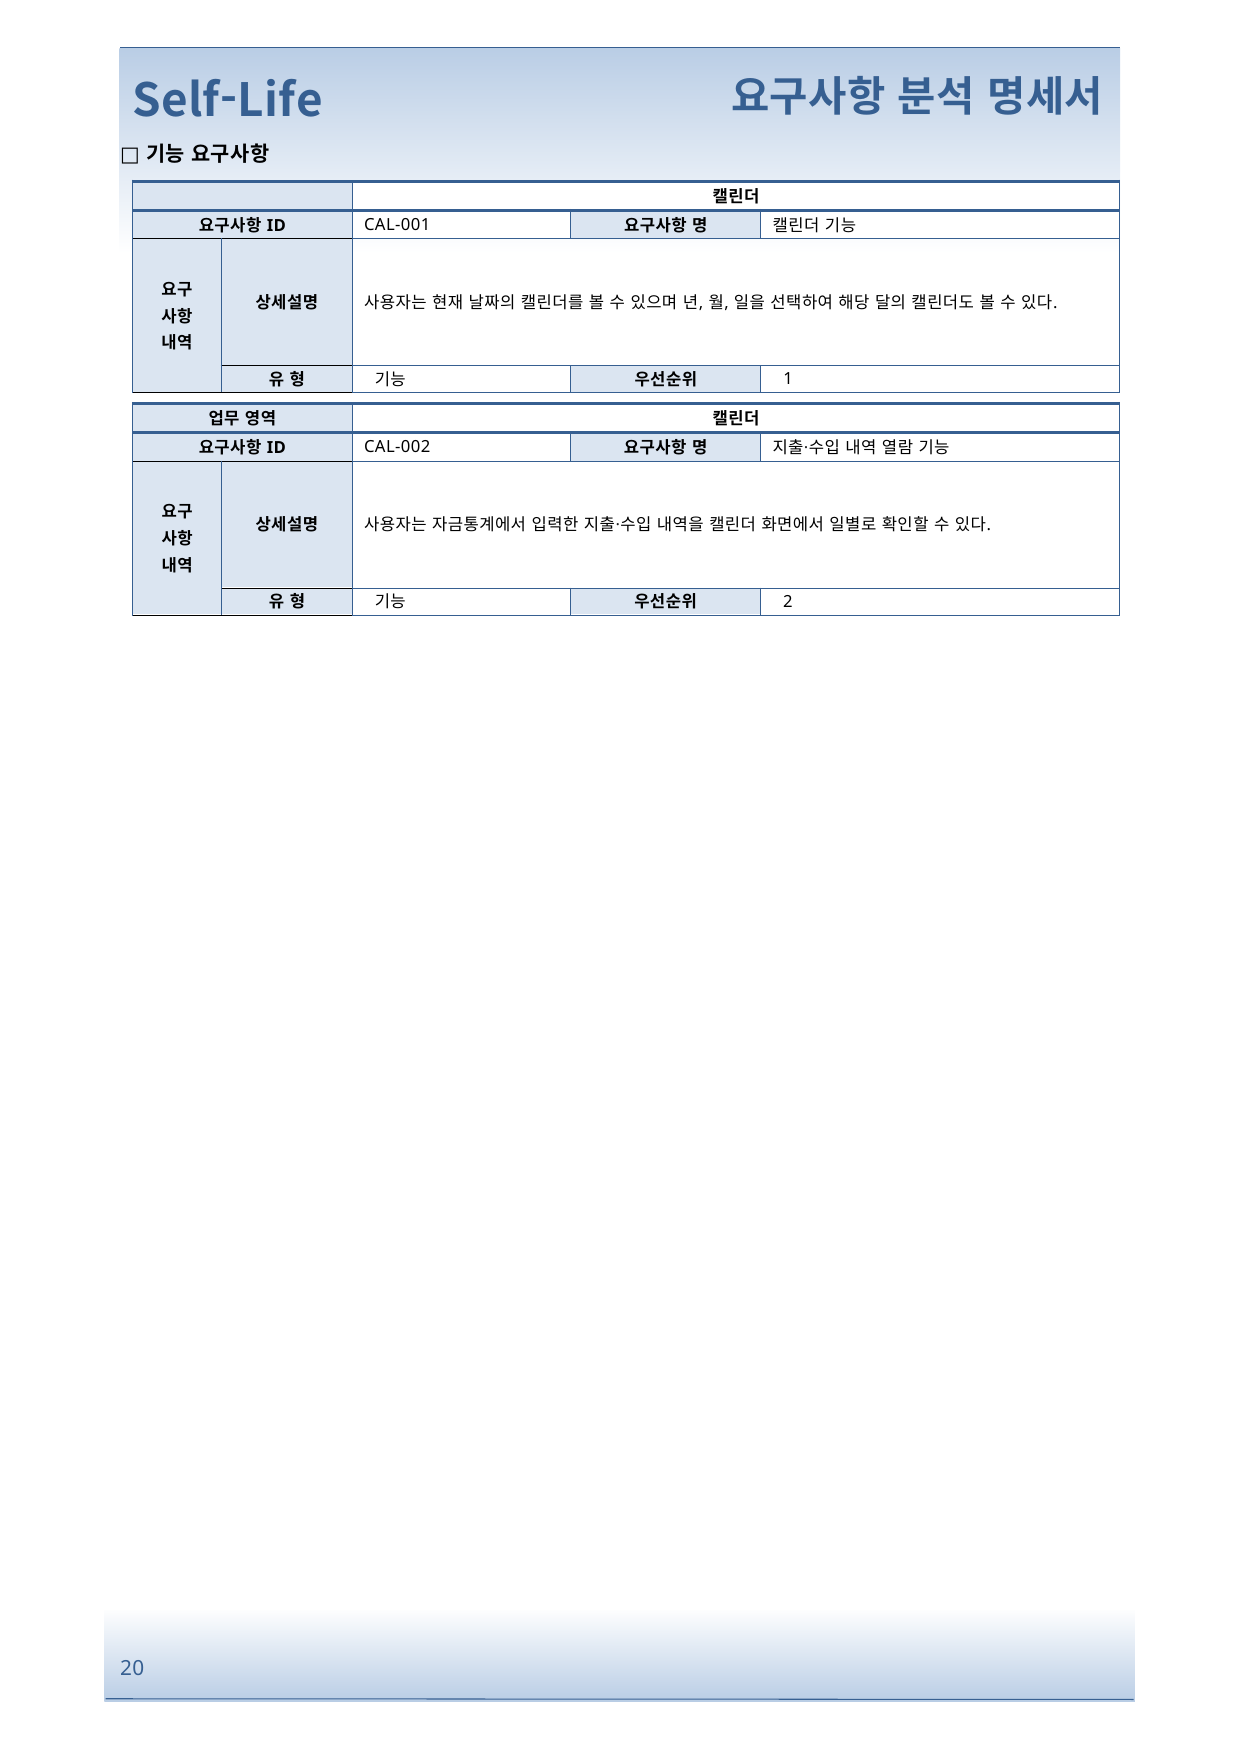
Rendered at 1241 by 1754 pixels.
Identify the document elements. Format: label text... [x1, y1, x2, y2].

table_cell 유 형 [222, 589, 352, 614]
table_header [133, 183, 352, 209]
table_cell 캘린더 기능 [761, 212, 1119, 238]
text □ 기능 요구사항 [120, 138, 1120, 168]
table_cell 요구사항 ID [133, 212, 352, 238]
table_cell CAL-002 [353, 434, 570, 461]
table_cell 상세설명 [222, 462, 352, 587]
table_cell CAL-001 [353, 212, 570, 238]
table_cell 우선순위 [571, 589, 760, 614]
table_cell 요구사항 ID [133, 434, 352, 461]
table_header 캘린더 [353, 405, 1119, 431]
table_cell 지출·수입 내역 열람 기능 [761, 434, 1119, 461]
table_cell 요구 사항 내역 [133, 239, 221, 392]
table_header 요구사항 분석 명세서 [714, 48, 1120, 138]
table_cell 요구 사항 내역 [133, 462, 221, 614]
table_header 업무 영역 [133, 405, 352, 431]
table_cell 사용자는 현재 날짜의 캘린더를 볼 수 있으며 년, 월, 일을 선택하여 해당 달의 캘린더도 볼 수 있다. [353, 239, 1119, 365]
table_cell 기능 [353, 589, 570, 614]
table_cell 요구사항 명 [571, 434, 760, 461]
table_header 캘린더 [353, 183, 1119, 209]
table_cell 유 형 [222, 366, 352, 392]
table_cell 1 [761, 366, 1119, 392]
table_cell 사용자는 자금통계에서 입력한 지출·수입 내역을 캘린더 화면에서 일별로 확인할 수 있다. [353, 462, 1119, 587]
table_cell 우선순위 [571, 366, 760, 392]
table_header Self-Life [120, 48, 714, 138]
table_cell 요구사항 명 [571, 212, 760, 238]
table_cell 2 [761, 589, 1119, 614]
table_cell 상세설명 [222, 239, 352, 365]
table_cell 기능 [353, 366, 570, 392]
